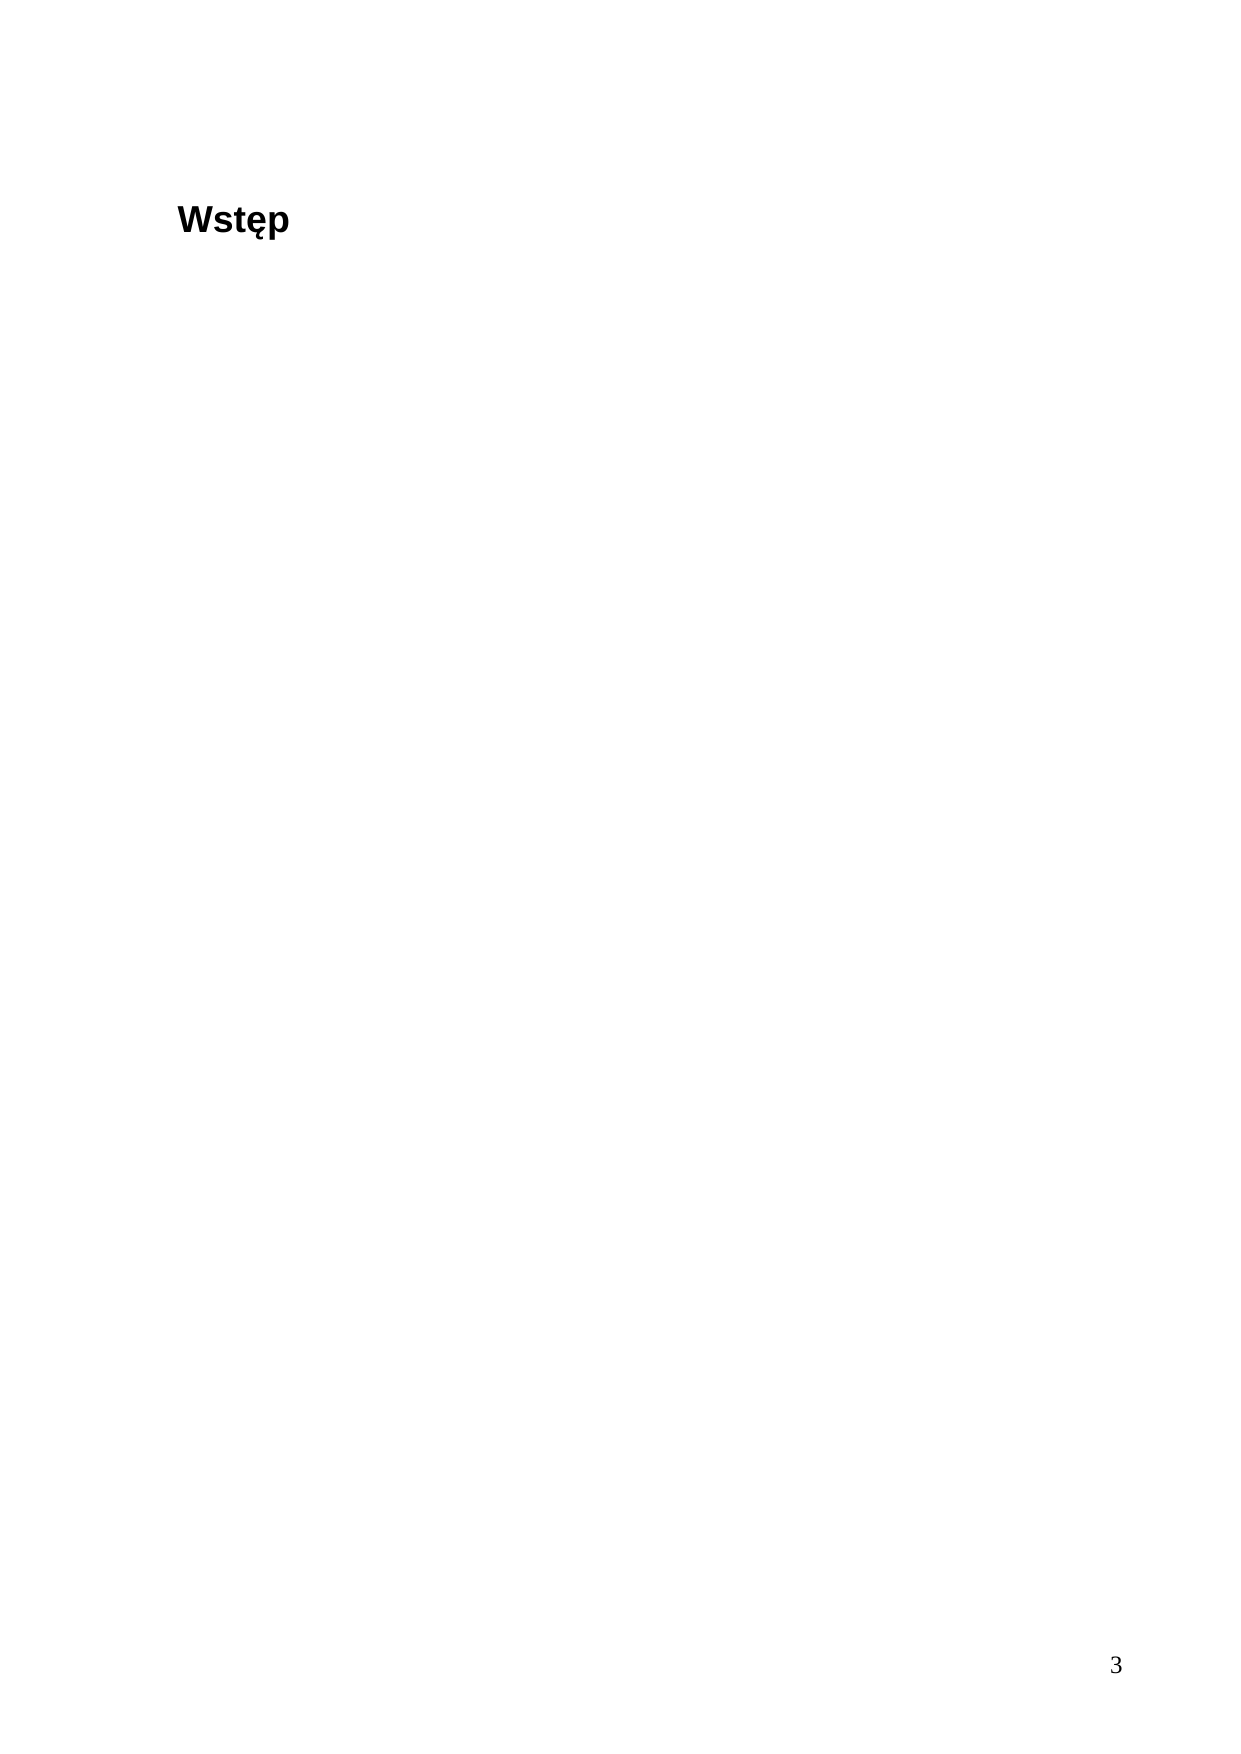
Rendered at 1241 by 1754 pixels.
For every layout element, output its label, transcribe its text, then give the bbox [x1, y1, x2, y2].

subtitle Wstęp [177, 198, 1122, 241]
